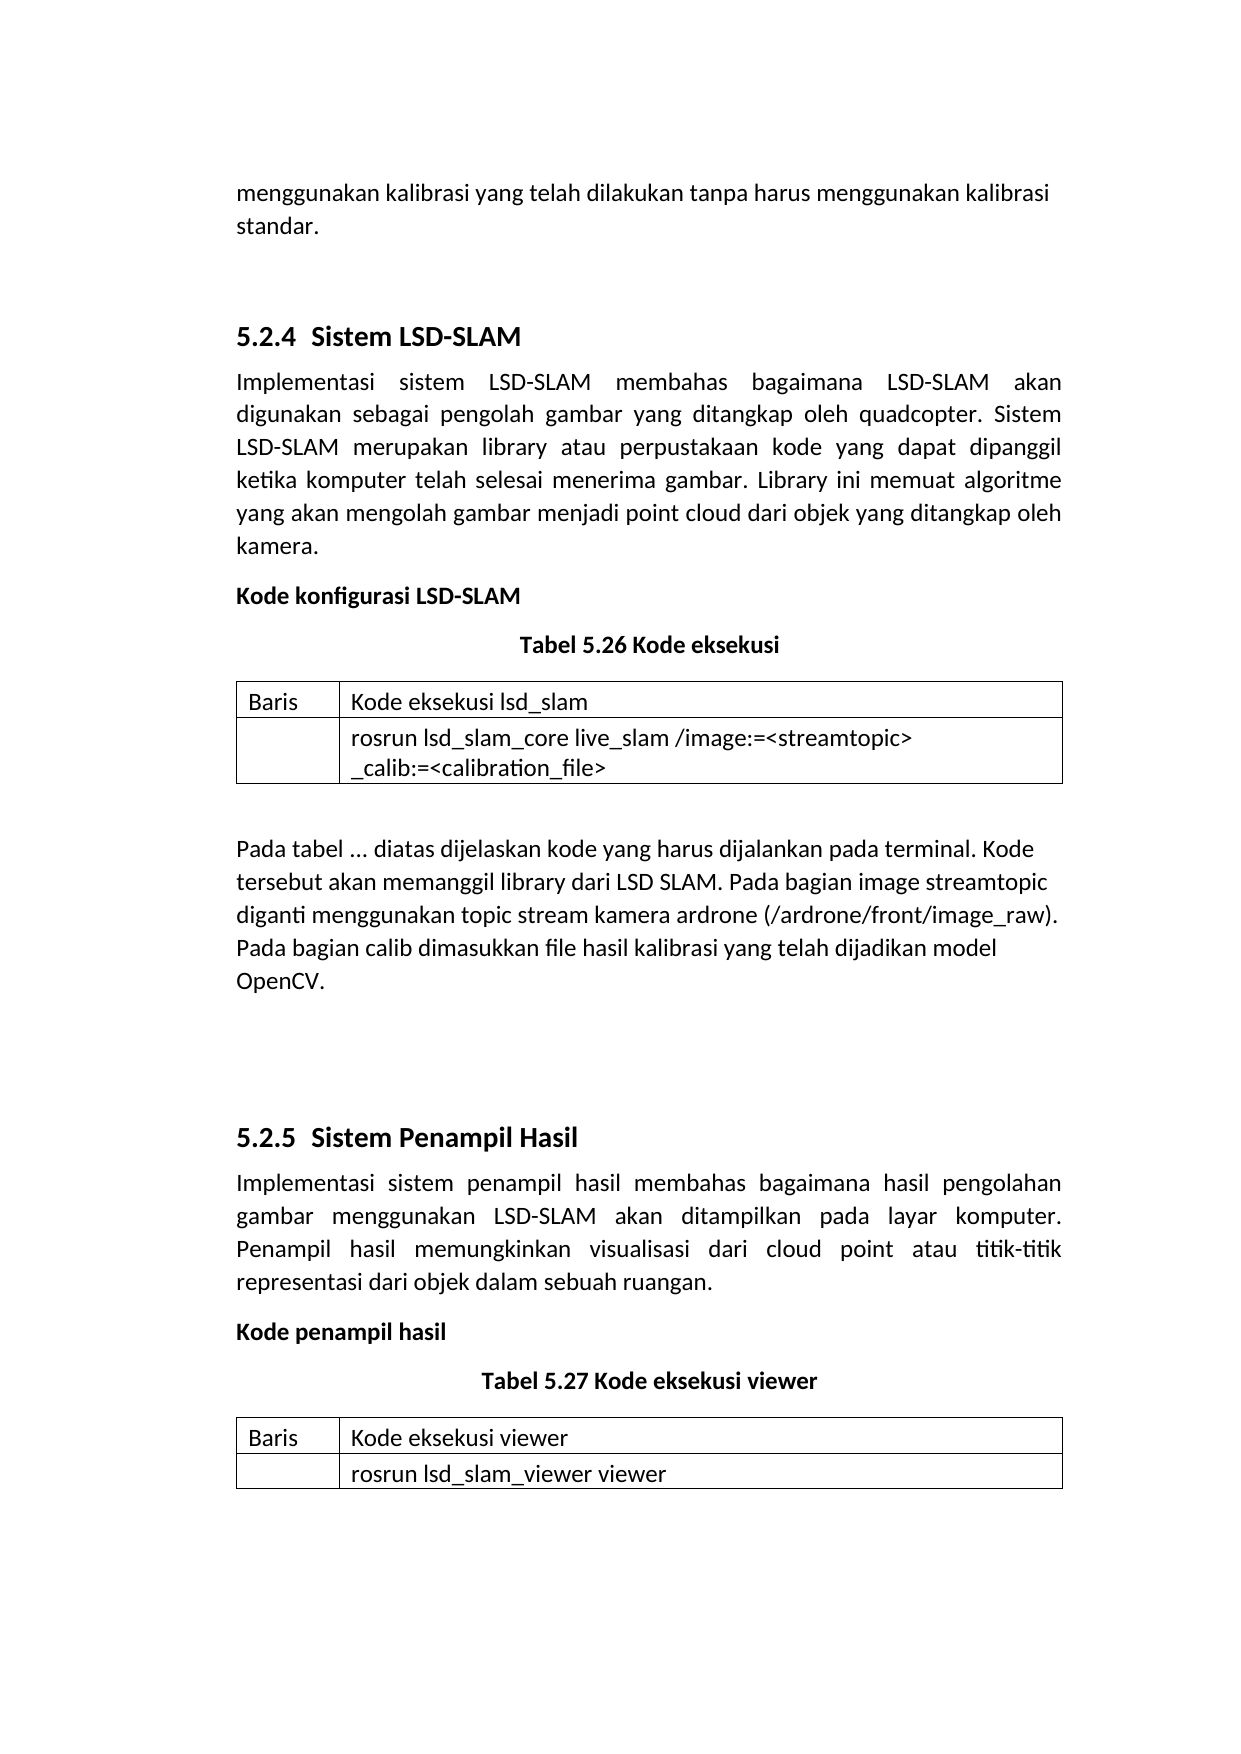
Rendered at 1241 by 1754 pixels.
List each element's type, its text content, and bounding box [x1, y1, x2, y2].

table_cell [237, 1454, 339, 1488]
subtitle Sistem Penampil Hasil [236, 1119, 1063, 1155]
text Kode konfigurasi LSD-SLAM [236, 580, 1063, 610]
table_header Baris [237, 682, 339, 717]
table_header Kode eksekusi viewer [340, 1418, 1062, 1453]
table_cell rosrun lsd_slam_viewer viewer [340, 1454, 1062, 1488]
text Implementasi sistem LSD-SLAM membahas bagaimana LSD-SLAM akan digunakan sebagai pengolah gambar yang ditangkap oleh quadcopter. Sistem LSD-SLAM merupakan library atau perpustakaan kode yang dapat dipanggil ketika komputer telah selesai menerima gambar. Library ini memuat algoritme yang akan mengolah gambar menjadi point cloud dari objek yang ditangkap oleh kamera. [236, 366, 1063, 561]
text Kode penampil hasil [236, 1316, 1063, 1346]
table_cell rosrun lsd_slam_core live_slam /image:=<streamtopic> _calib:=<calibration_file> [340, 718, 1062, 783]
subtitle Sistem LSD-SLAM [236, 318, 1063, 353]
table_header Baris [237, 1418, 339, 1453]
text Implementasi sistem penampil hasil membahas bagaimana hasil pengolahan gambar menggunakan LSD-SLAM akan ditampilkan pada layar komputer. Penampil hasil memungkinkan visualisasi dari cloud point atau titik-titik representasi dari objek dalam sebuah ruangan. [236, 1168, 1063, 1297]
text Pada tabel ... diatas dijelaskan kode yang harus dijalankan pada terminal. Kode tersebut akan memanggil library dari LSD SLAM. Pada bagian image streamtopic diganti menggunakan topic stream kamera ardrone (/ardrone/front/image_raw). Pada bagian calib dimasukkan file hasil kalibrasi yang telah dijadikan model OpenCV. [236, 833, 1063, 996]
table_cell [237, 718, 339, 783]
table_header Kode eksekusi lsd_slam [340, 682, 1062, 717]
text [236, 177, 1063, 241]
